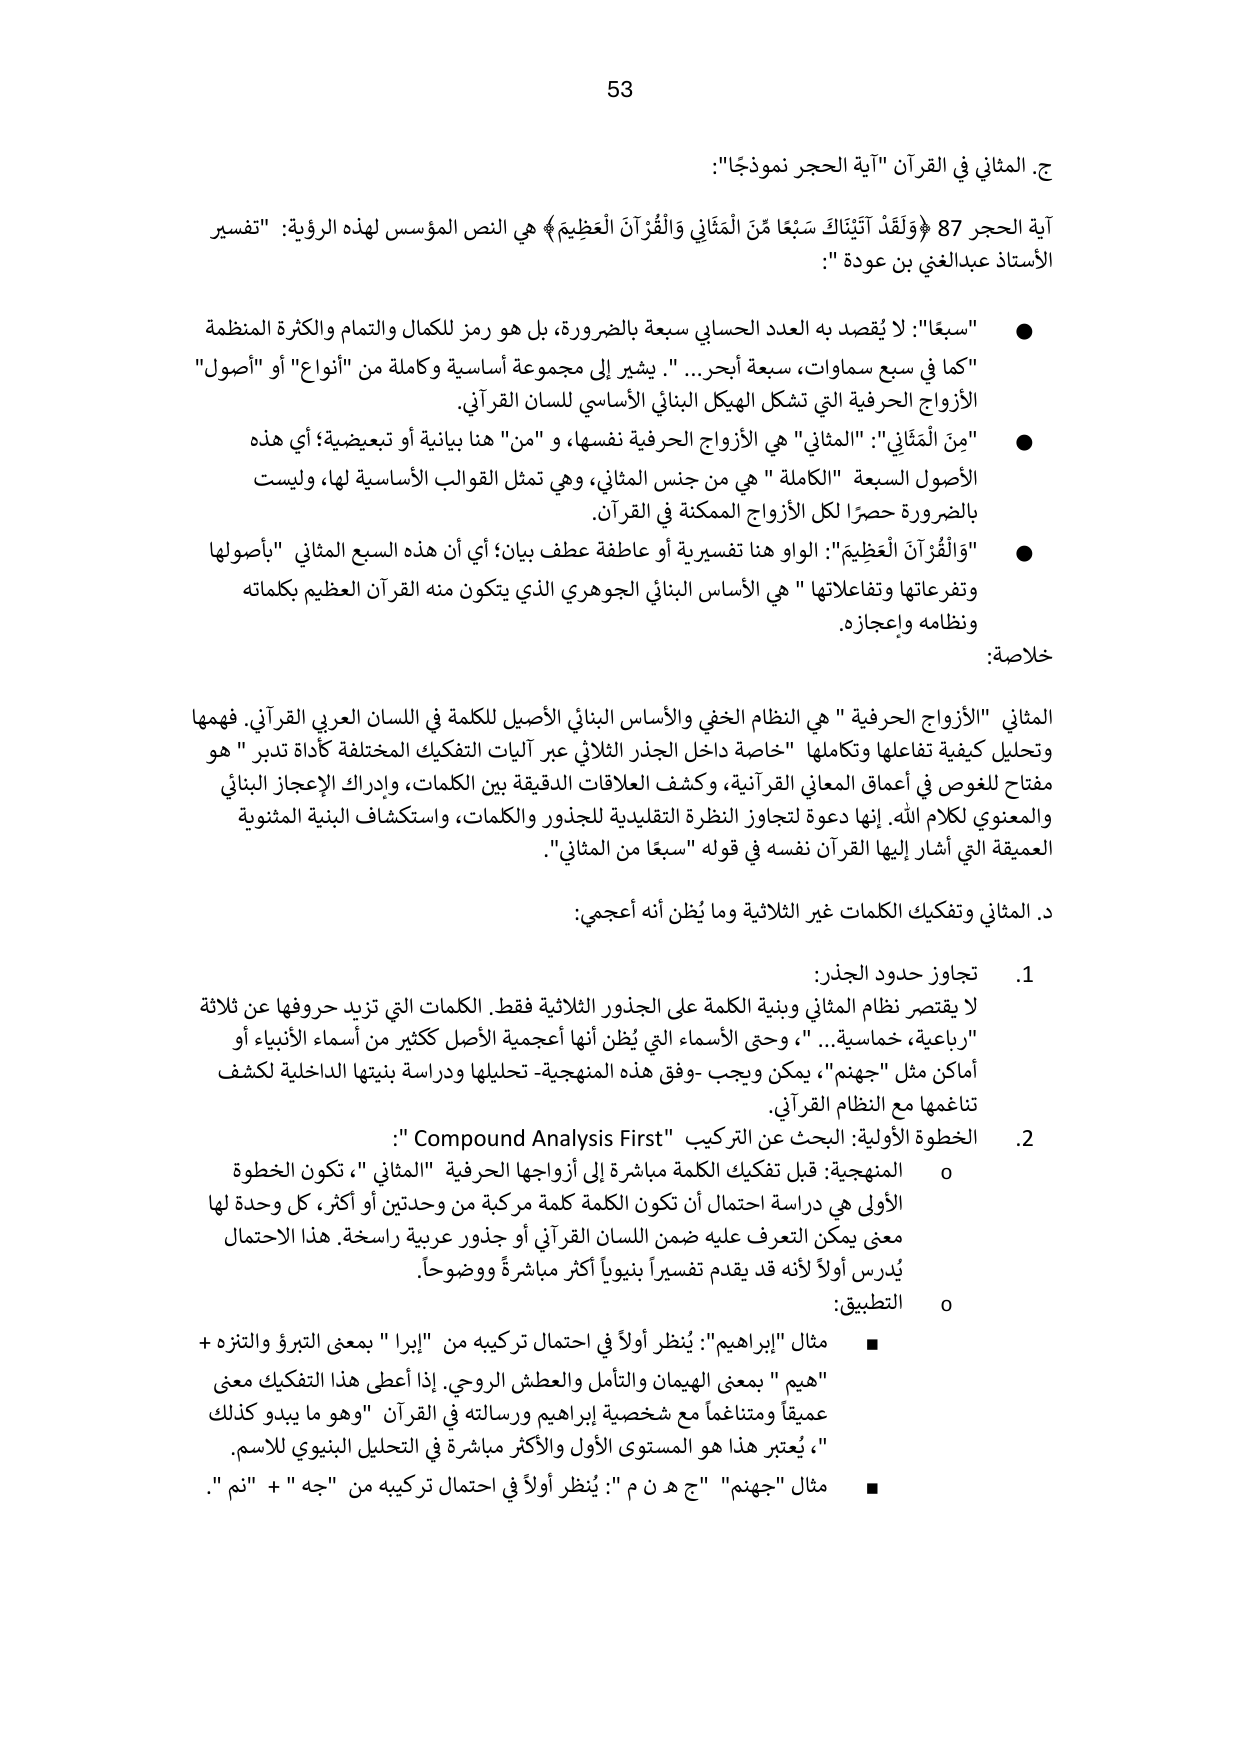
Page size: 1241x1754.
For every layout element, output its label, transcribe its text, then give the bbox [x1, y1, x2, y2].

list تجاوز حدود الجذر: لا يقتصر نظام المثاني وبنية الكلمة على الجذور الثلاثية فقط. الكلمات التي تزيد حروفها عن ثلاثة "رباعية، خماسية... "، وحتى الأسماء التي يُظن أنها أعجمية الأصل ككثير من أسماء الأنبياء أو أماكن مثل "جهنم"، يمكن ويجب -وفق هذه المنهجية- تحليلها ودراسة بنيتها الداخلية لكشف تناغمها مع النظام القرآني. [187, 958, 1015, 1120]
text آية الحجر 87 ﴿وَلَقَدْ آتَيْنَاكَ سَبْعًا مِّنَ الْمَثَانِي وَالْقُرْآنَ الْعَظِيمَ﴾ هي النص المؤسس لهذه الرؤية: "تفسير الأستاذ عبدالغني بن عودة ": [187, 212, 1053, 276]
text د. المثاني وتفكيك الكلمات غير الثلاثية وما يُظن أنه أعجمي: [187, 896, 1053, 926]
list الخطوة الأولية: البحث عن التركيب "Compound Analysis First ": [187, 1122, 1015, 1153]
text المثاني "الأزواج الحرفية " هي النظام الخفي والأساس البنائي الأصيل للكلمة في اللسان العربي القرآني. فهمها وتحليل كيفية تفاعلها وتكاملها "خاصة داخل الجذر الثلاثي عبر آليات التفكيك المختلفة كأداة تدبر " هو مفتاح للغوص في أعماق المعاني القرآنية، وكشف العلاقات الدقيقة بين الكلمات، وإدراك الإعجاز البنائي والمعنوي لكلام الله. إنها دعوة لتجاوز النظرة التقليدية للجذور والكلمات، واستكشاف البنية المثنوية العميقة التي أشار إليها القرآن نفسه في قوله "سبعًا من المثاني". [187, 702, 1053, 864]
list "وَالْقُرْآنَ الْعَظِيمَ": الواو هنا تفسيرية أو عاطفة عطف بيان؛ أي أن هذه السبع المثاني "بأصولها وتفرعاتها وتفاعلاتها " هي الأساس البنائي الجوهري الذي يتكون منه القرآن العظيم بكلماته ونظامه وإعجازه. [187, 529, 1015, 637]
list المنهجية: قبل تفكيك الكلمة مباشرة إلى أزواجها الحرفية "المثاني "، تكون الخطوة الأولى هي دراسة احتمال أن تكون الكلمة كلمة مركبة من وحدتين أو أكثر، كل وحدة لها معنى يمكن التعرف عليه ضمن اللسان القرآني أو جذور عربية راسخة. هذا الاحتمال يُدرس أولاً لأنه قد يقدم تفسيراً بنيوياً أكثر مباشرةً ووضوحاً. [187, 1155, 940, 1284]
text ج. المثاني في القرآن "آية الحجر نموذجًا": [187, 150, 1053, 181]
text خلاصة: [187, 640, 1053, 670]
list مثال "إبراهيم": يُنظر أولاً في احتمال تركيبه من "إبرا " بمعنى التبرؤ والتنزه + "هيم " بمعنى الهيمان والتأمل والعطش الروحي. إذا أعطى هذا التفكيك معنى عميقاً ومتناغماً مع شخصية إبراهيم ورسالته في القرآن "وهو ما يبدو كذلك "، يُعتبر هذا هو المستوى الأول والأكثر مباشرة في التحليل البنيوي للاسم. [187, 1320, 865, 1461]
list مثال "جهنم" "ج هـ ن م ": يُنظر أولاً في احتمال تركيبه من "جه " + "نم ". [187, 1464, 865, 1506]
list التطبيق: [187, 1287, 940, 1317]
list "سبعًا": لا يُقصد به العدد الحسابي سبعة بالضرورة، بل هو رمز للكمال والتمام والكثرة المنظمة "كما في سبع سماوات، سبعة أبحر... ". يشير إلى مجموعة أساسية وكاملة من "أنواع" أو "أصول" الأزواج الحرفية التي تشكل الهيكل البنائي الأساسي للسان القرآني. [187, 307, 1015, 416]
list "مِنَ الْمَثَانِي": "المثاني" هي الأزواج الحرفية نفسها، و "من" هنا بيانية أو تبعيضية؛ أي هذه الأصول السبعة "الكاملة " هي من جنس المثاني، وهي تمثل القوالب الأساسية لها، وليست بالضرورة حصرًا لكل الأزواج الممكنة في القرآن. [187, 418, 1015, 527]
